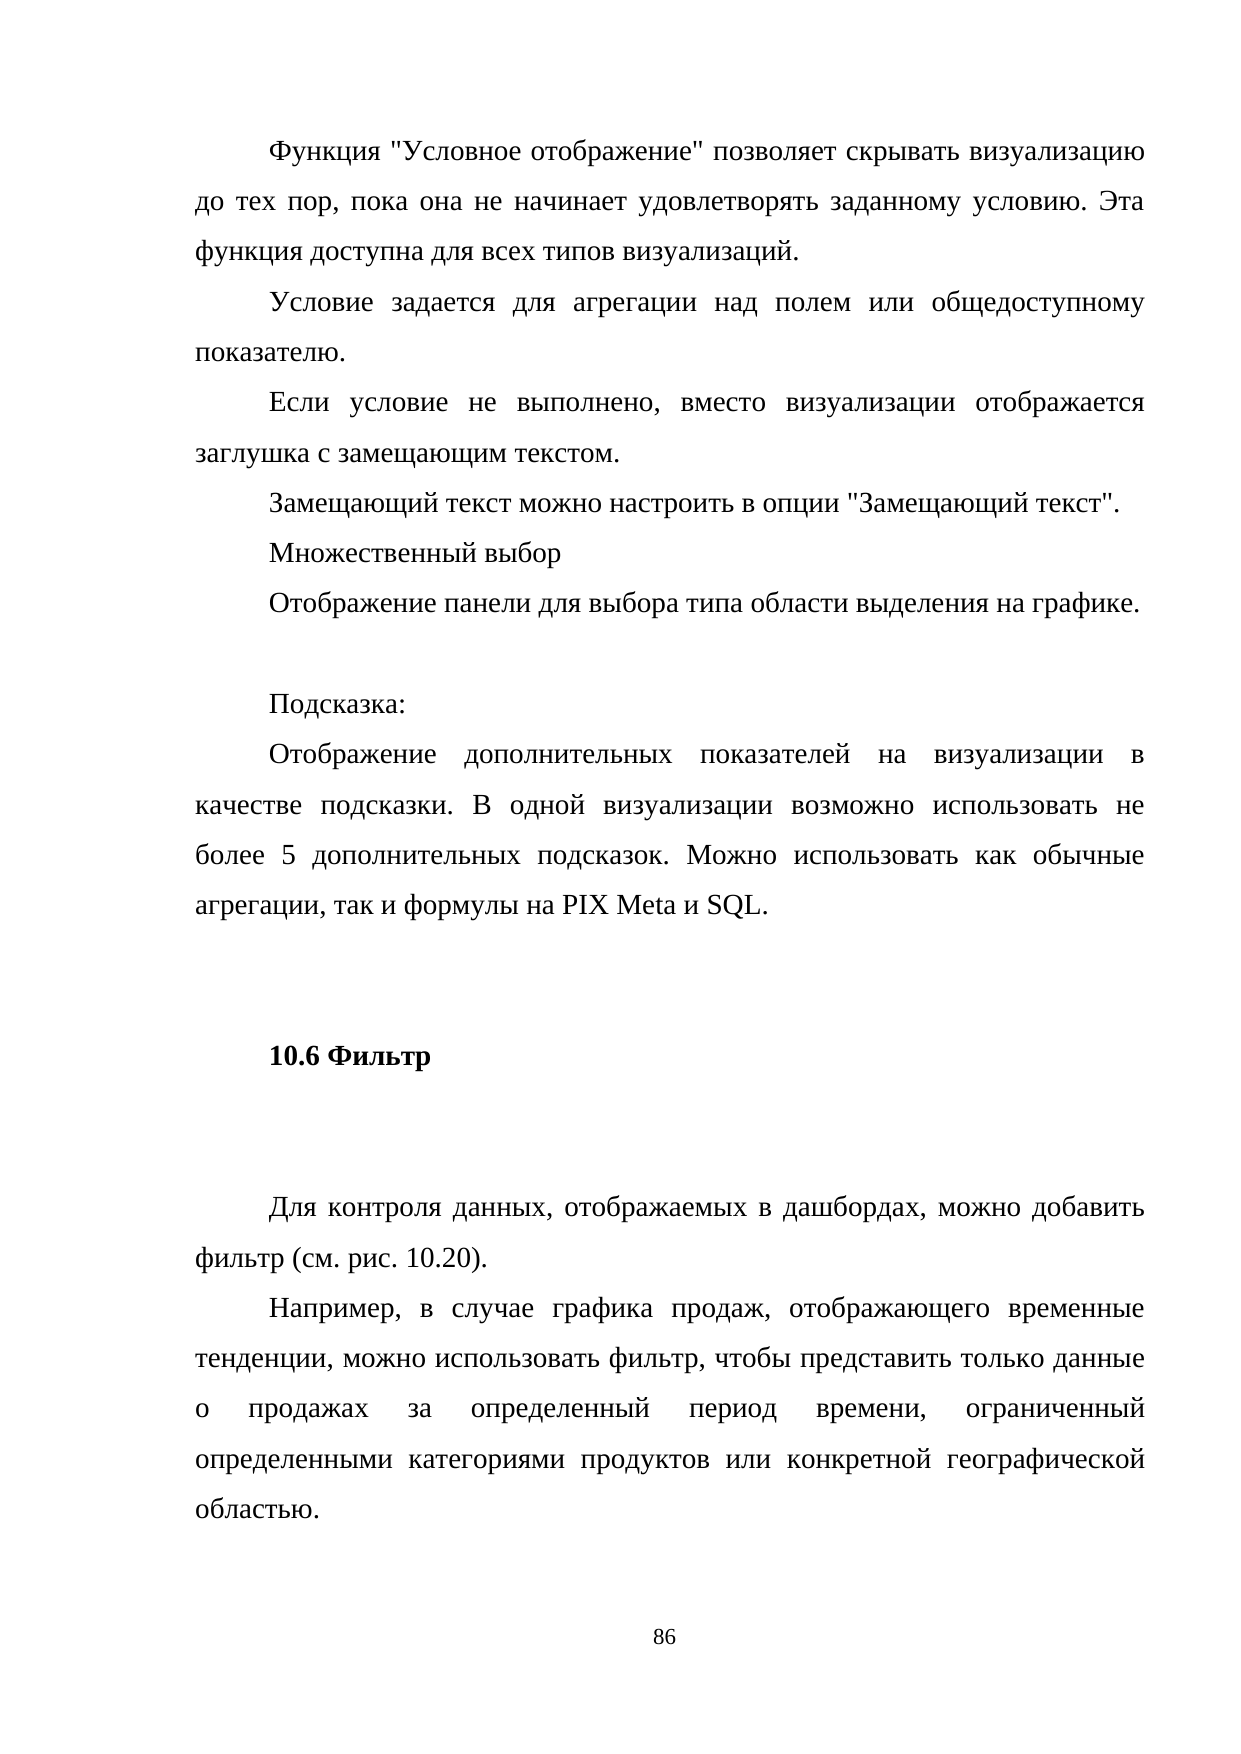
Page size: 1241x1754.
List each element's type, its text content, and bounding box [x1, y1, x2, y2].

text Отображение дополнительных показателей на визуализации в качестве подсказки. В одной визуализации возможно использовать не более 5 дополнительных подсказок. Можно использовать как обычные агрегации, так и формулы на PIX Meta и SQL. [195, 737, 1146, 921]
text Функция "Условное отображение" позволяет скрывать визуализацию до тех пор, пока она не начинает удовлетворять заданному условию. Эта функция доступна для всех типов визуализаций. [195, 133, 1146, 267]
text Условие задается для агрегации над полем или общедоступному показателю. [195, 284, 1146, 368]
text Для контроля данных, отображаемых в дашбордах, можно добавить фильтр (см. рис. 10.20). [195, 1189, 1146, 1273]
text Множественный выбор [195, 535, 1146, 569]
text Если условие не выполнено, вместо визуализации отображается заглушка с замещающим текстом. [195, 384, 1146, 468]
text Например, в случае графика продаж, отображающего временные тенденции, можно использовать фильтр, чтобы представить только данные о продажах за определенный период времени, ограниченный определенными категориями продуктов или конкретной географической областью. [195, 1290, 1146, 1525]
text Подсказка: [195, 686, 1146, 720]
text Замещающий текст можно настроить в опции "Замещающий текст". [195, 485, 1146, 518]
text Отображение панели для выбора типа области выделения на графике. [195, 586, 1146, 619]
text 10.6 Фильтр [195, 1038, 1146, 1072]
